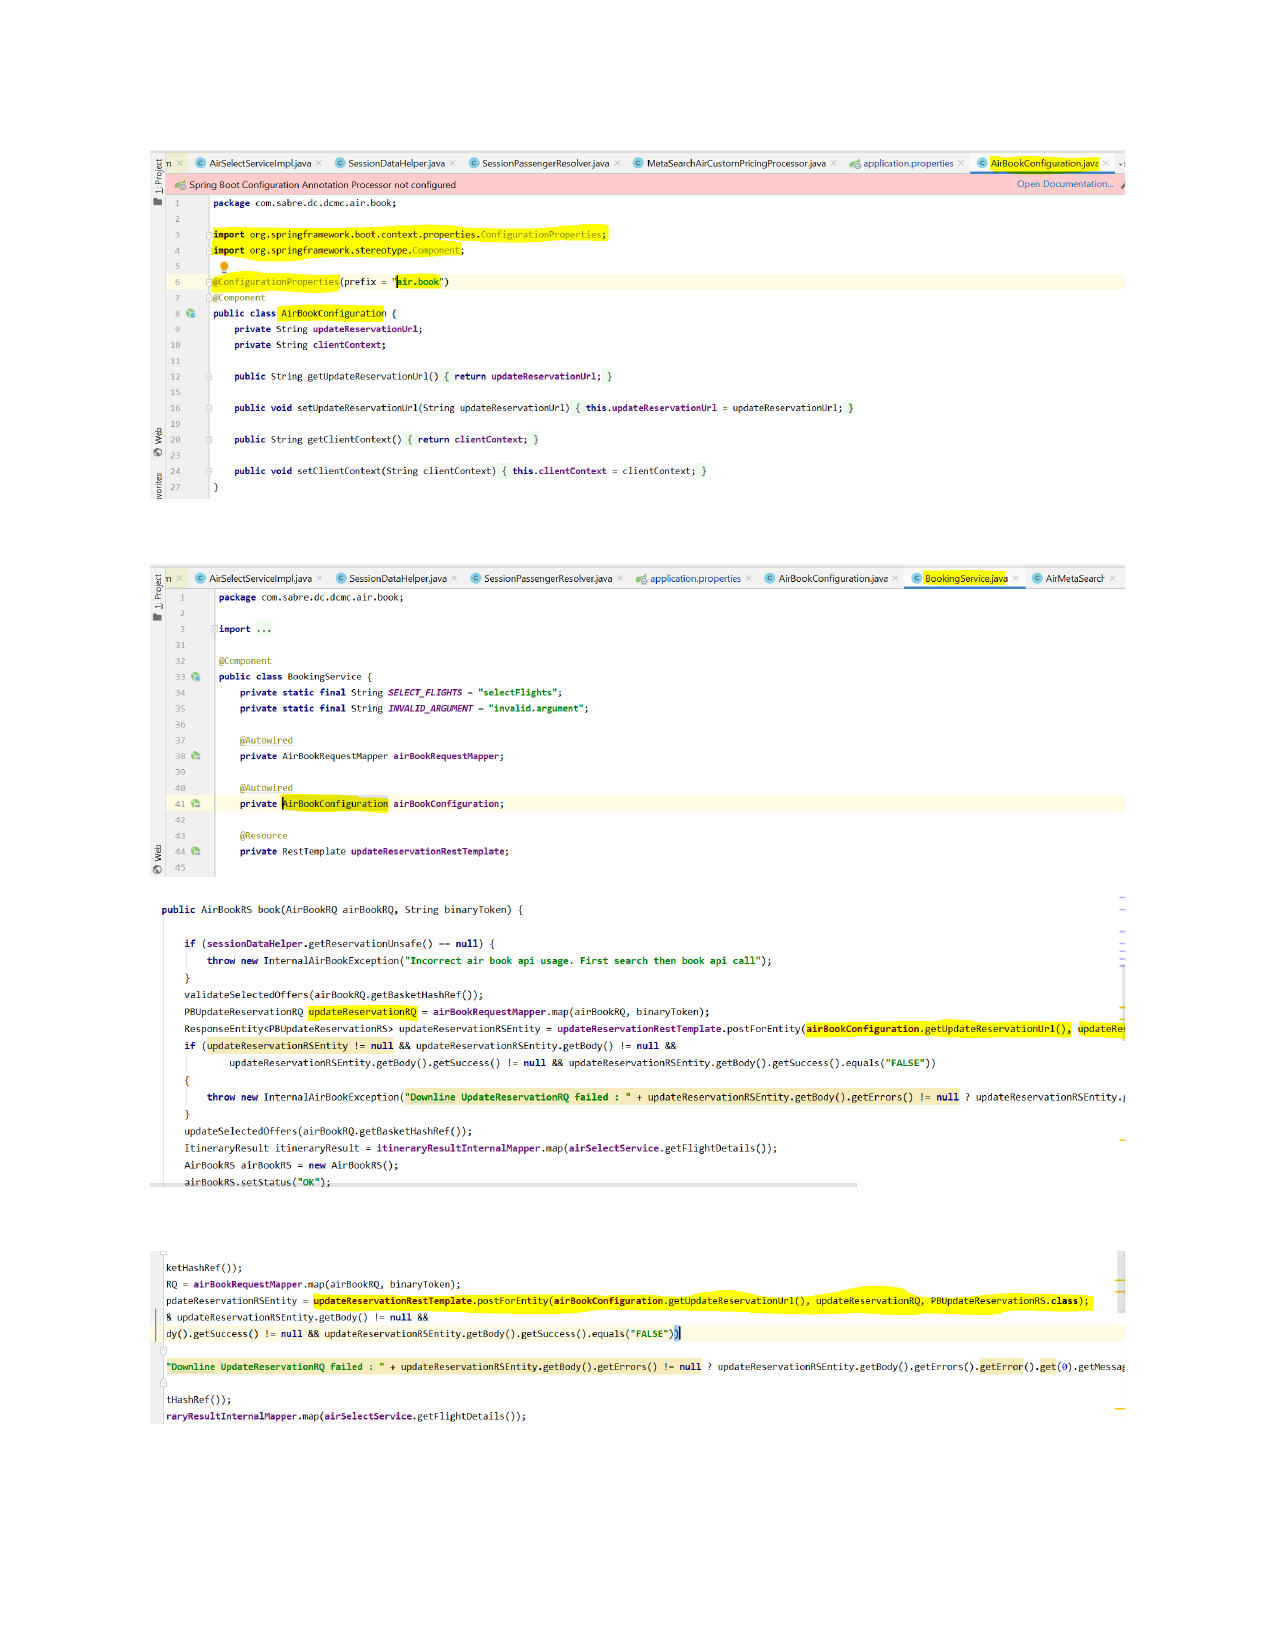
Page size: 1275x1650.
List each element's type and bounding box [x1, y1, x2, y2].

picture [150, 150, 1125, 499]
picture [150, 1251, 1125, 1424]
picture [150, 895, 1125, 1187]
picture [150, 564, 1125, 877]
